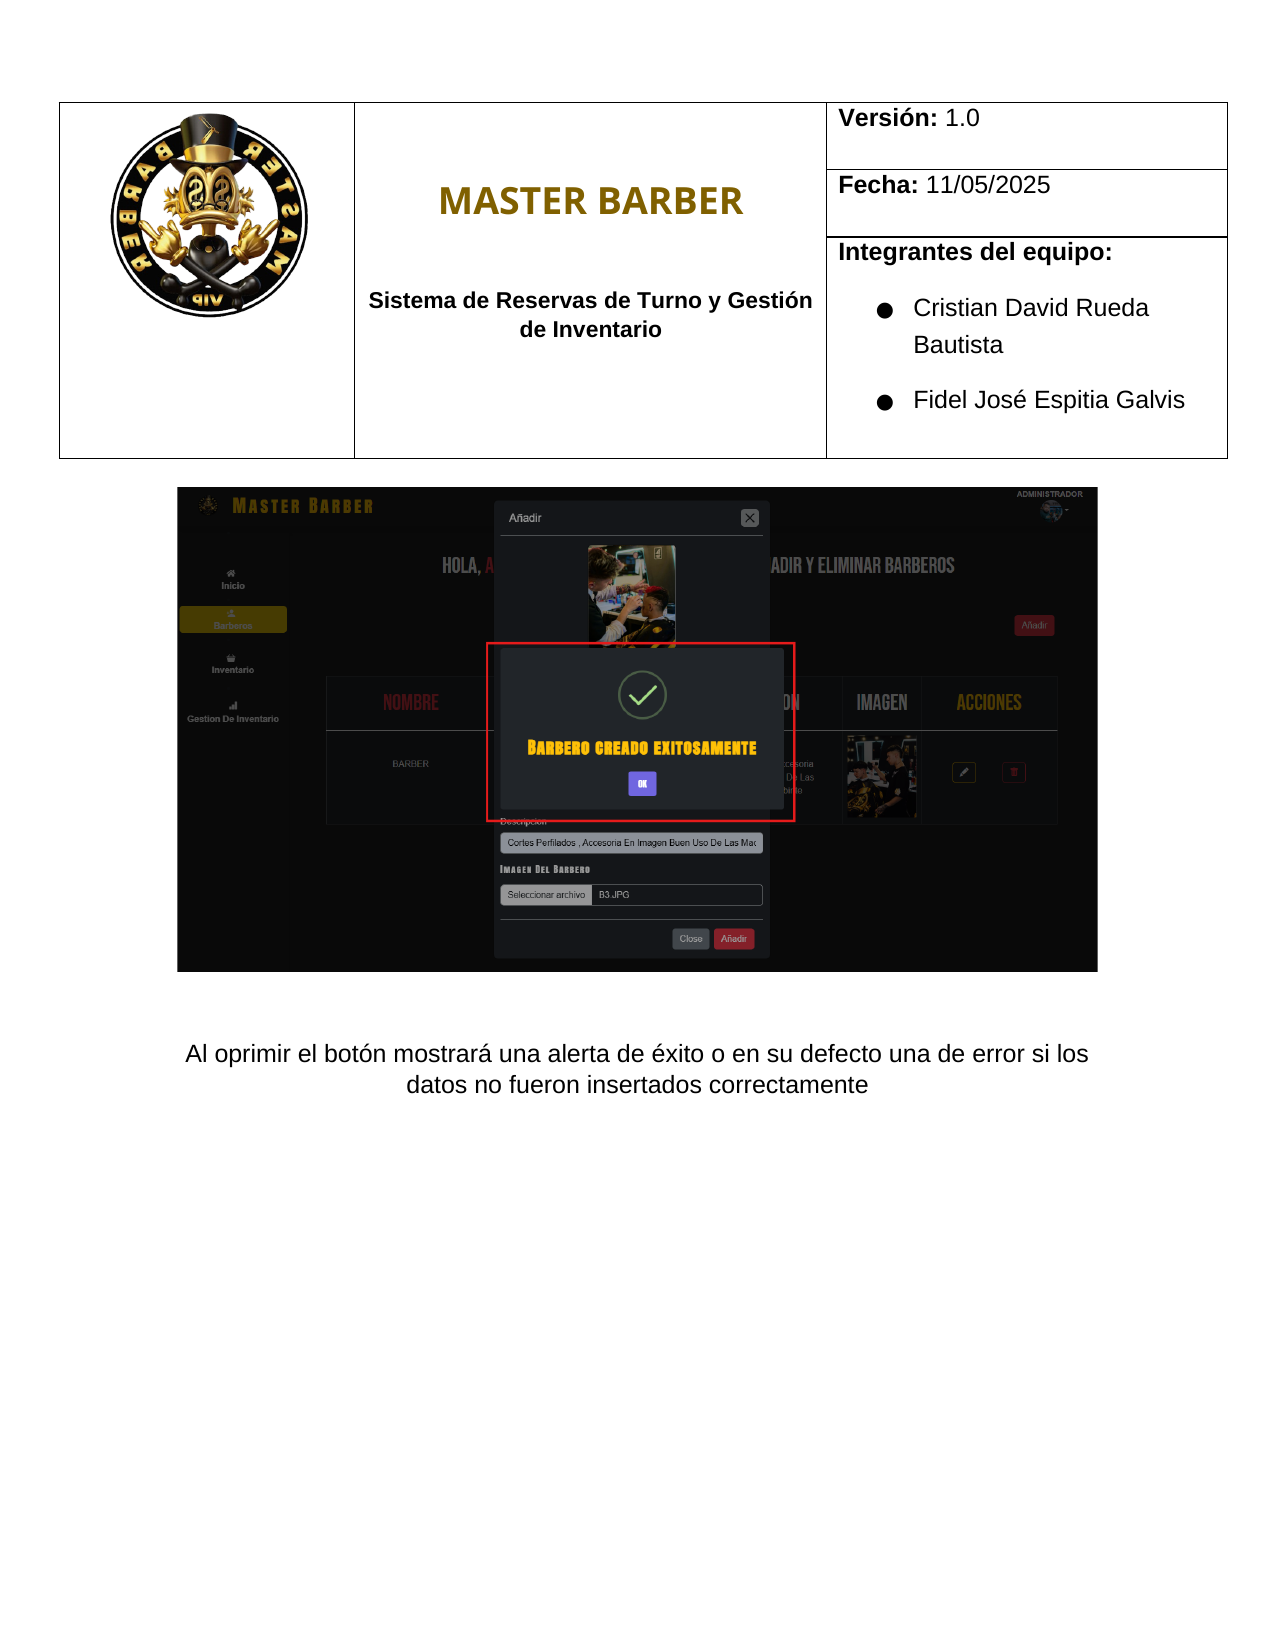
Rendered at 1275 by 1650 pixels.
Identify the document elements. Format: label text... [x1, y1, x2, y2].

picture [177, 487, 1098, 972]
picture [100, 102, 313, 321]
text Al oprimir el botón mostrará una alerta de éxito o en su defecto una de error si los datos no fueron insertados correctamente [177, 1038, 1098, 1098]
